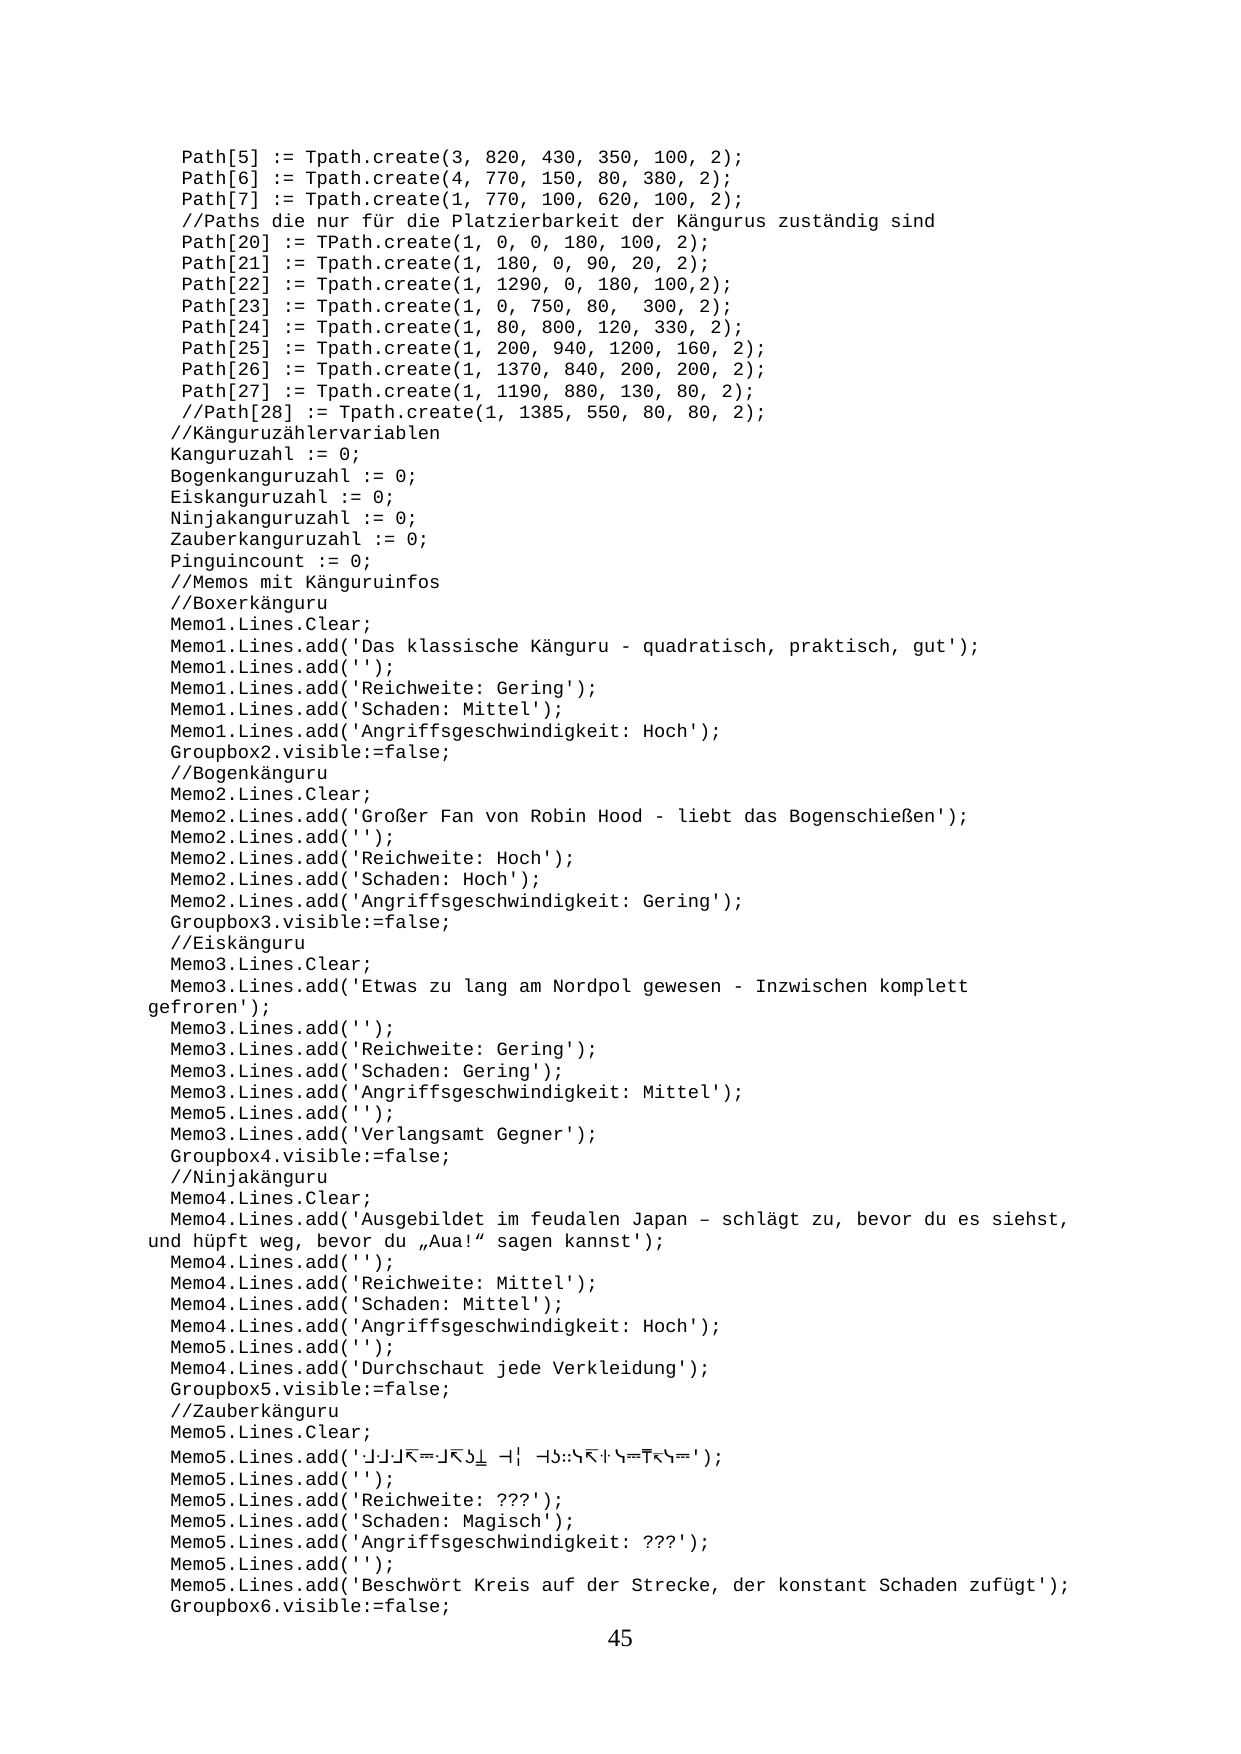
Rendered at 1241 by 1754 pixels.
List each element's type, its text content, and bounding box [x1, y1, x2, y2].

text Memo1.Lines.add('Angriffsgeschwindigkeit: Hoch'); [148, 721, 1093, 743]
text Memo2.Lines.add('Angriffsgeschwindigkeit: Gering'); [148, 891, 1093, 913]
text Path[21] := Tpath.create(1, 180, 0, 90, 20, 2); [148, 254, 1093, 275]
text Memo3.Lines.add('Schaden: Gering'); [148, 1061, 1093, 1083]
text Memo4.Lines.add(''); [148, 1253, 1093, 1274]
text Memo1.Lines.add('Das klassische Känguru - quadratisch, praktisch, gut'); [148, 636, 1093, 658]
text Path[6] := Tpath.create(4, 770, 150, 80, 380, 2); [148, 169, 1093, 190]
text Memo2.Lines.add('Reichweite: Hoch'); [148, 849, 1093, 870]
text Memo5.Lines.add('Reichweite: ???'); [148, 1491, 1093, 1512]
text Ninjakanguruzahl := 0; [148, 509, 1093, 530]
text Pinguincount := 0; [148, 551, 1093, 573]
text Memo4.Lines.add('Angriffsgeschwindigkeit: Hoch'); [148, 1316, 1093, 1338]
text Memo5.Lines.add(''); [148, 1104, 1093, 1125]
text Memo1.Lines.Clear; [148, 615, 1093, 636]
text Eiskanguruzahl := 0; [148, 488, 1093, 509]
text Memo5.Lines.add('ᒲᒲᒲ↸⎓ᒲ↸ʖ⍊ ⊣╎ ⊣ʖ∷ᓭ↸ꖌᓭ⎓⍑↸ᓭ⎓'); [148, 1444, 1093, 1469]
text Memo1.Lines.add('Reichweite: Gering'); [148, 679, 1093, 700]
text Memo4.Lines.add('Durchschaut jede Verkleidung'); [148, 1359, 1093, 1380]
text //Boxerkänguru [148, 594, 1093, 615]
text Path[5] := Tpath.create(3, 820, 430, 350, 100, 2); [148, 148, 1093, 169]
text //Zauberkänguru [148, 1401, 1093, 1423]
text //Eiskänguru [148, 934, 1093, 955]
text Memo2.Lines.add('Großer Fan von Robin Hood - liebt das Bogenschießen'); [148, 806, 1093, 828]
text Memo5.Lines.add('Beschwört Kreis auf der Strecke, der konstant Schaden zufügt'); [148, 1576, 1093, 1597]
text Path[23] := Tpath.create(1, 0, 750, 80, 300, 2); [148, 296, 1093, 318]
text Groupbox6.visible:=false; [148, 1597, 1093, 1618]
text Memo1.Lines.add('Schaden: Mittel'); [148, 700, 1093, 721]
text //Bogenkänguru [148, 764, 1093, 785]
text Memo4.Lines.add('Schaden: Mittel'); [148, 1295, 1093, 1316]
text Memo3.Lines.add('Verlangsamt Gegner'); [148, 1125, 1093, 1146]
text Memo3.Lines.add('Angriffsgeschwindigkeit: Mittel'); [148, 1083, 1093, 1104]
text //Path[28] := Tpath.create(1, 1385, 550, 80, 80, 2); [148, 403, 1093, 424]
text Memo3.Lines.add('Etwas zu lang am Nordpol gewesen - Inzwischen komplett gefroren'); [148, 976, 1093, 1019]
text Memo4.Lines.Clear; [148, 1189, 1093, 1210]
text Path[7] := Tpath.create(1, 770, 100, 620, 100, 2); [148, 190, 1093, 211]
text Memo4.Lines.add('Ausgebildet im feudalen Japan – schlägt zu, bevor du es siehst, und hüpft weg, bevor du „Aua!“ sagen kannst'); [148, 1210, 1093, 1253]
text Path[26] := Tpath.create(1, 1370, 840, 200, 200, 2); [148, 360, 1093, 381]
text Memo2.Lines.Clear; [148, 785, 1093, 806]
text Groupbox5.visible:=false; [148, 1380, 1093, 1401]
text //Memos mit Känguruinfos [148, 573, 1093, 594]
text Memo5.Lines.add('Schaden: Magisch'); [148, 1512, 1093, 1533]
text //Paths die nur für die Platzierbarkeit der Kängurus zuständig sind [148, 211, 1093, 233]
text Memo1.Lines.add(''); [148, 658, 1093, 679]
text Memo5.Lines.Clear; [148, 1423, 1093, 1444]
text Memo2.Lines.add(''); [148, 828, 1093, 849]
text Memo2.Lines.add('Schaden: Hoch'); [148, 870, 1093, 891]
text Zauberkanguruzahl := 0; [148, 530, 1093, 551]
text Bogenkanguruzahl := 0; [148, 466, 1093, 488]
text //Känguruzählervariablen [148, 424, 1093, 445]
text Groupbox4.visible:=false; [148, 1146, 1093, 1168]
text //Ninjakänguru [148, 1168, 1093, 1189]
text Memo5.Lines.add(''); [148, 1554, 1093, 1576]
text Memo3.Lines.add('Reichweite: Gering'); [148, 1040, 1093, 1061]
text Path[22] := Tpath.create(1, 1290, 0, 180, 100,2); [148, 275, 1093, 296]
text Memo5.Lines.add(''); [148, 1338, 1093, 1359]
text Groupbox3.visible:=false; [148, 913, 1093, 934]
text Path[20] := TPath.create(1, 0, 0, 180, 100, 2); [148, 233, 1093, 254]
text Memo5.Lines.add('Angriffsgeschwindigkeit: ???'); [148, 1533, 1093, 1554]
text Memo5.Lines.add(''); [148, 1469, 1093, 1491]
text Path[24] := Tpath.create(1, 80, 800, 120, 330, 2); [148, 318, 1093, 339]
text Memo4.Lines.add('Reichweite: Mittel'); [148, 1274, 1093, 1295]
text Memo3.Lines.Clear; [148, 955, 1093, 976]
text Path[25] := Tpath.create(1, 200, 940, 1200, 160, 2); [148, 339, 1093, 360]
text Kanguruzahl := 0; [148, 445, 1093, 466]
text Path[27] := Tpath.create(1, 1190, 880, 130, 80, 2); [148, 381, 1093, 403]
text Memo3.Lines.add(''); [148, 1019, 1093, 1040]
text Groupbox2.visible:=false; [148, 743, 1093, 764]
